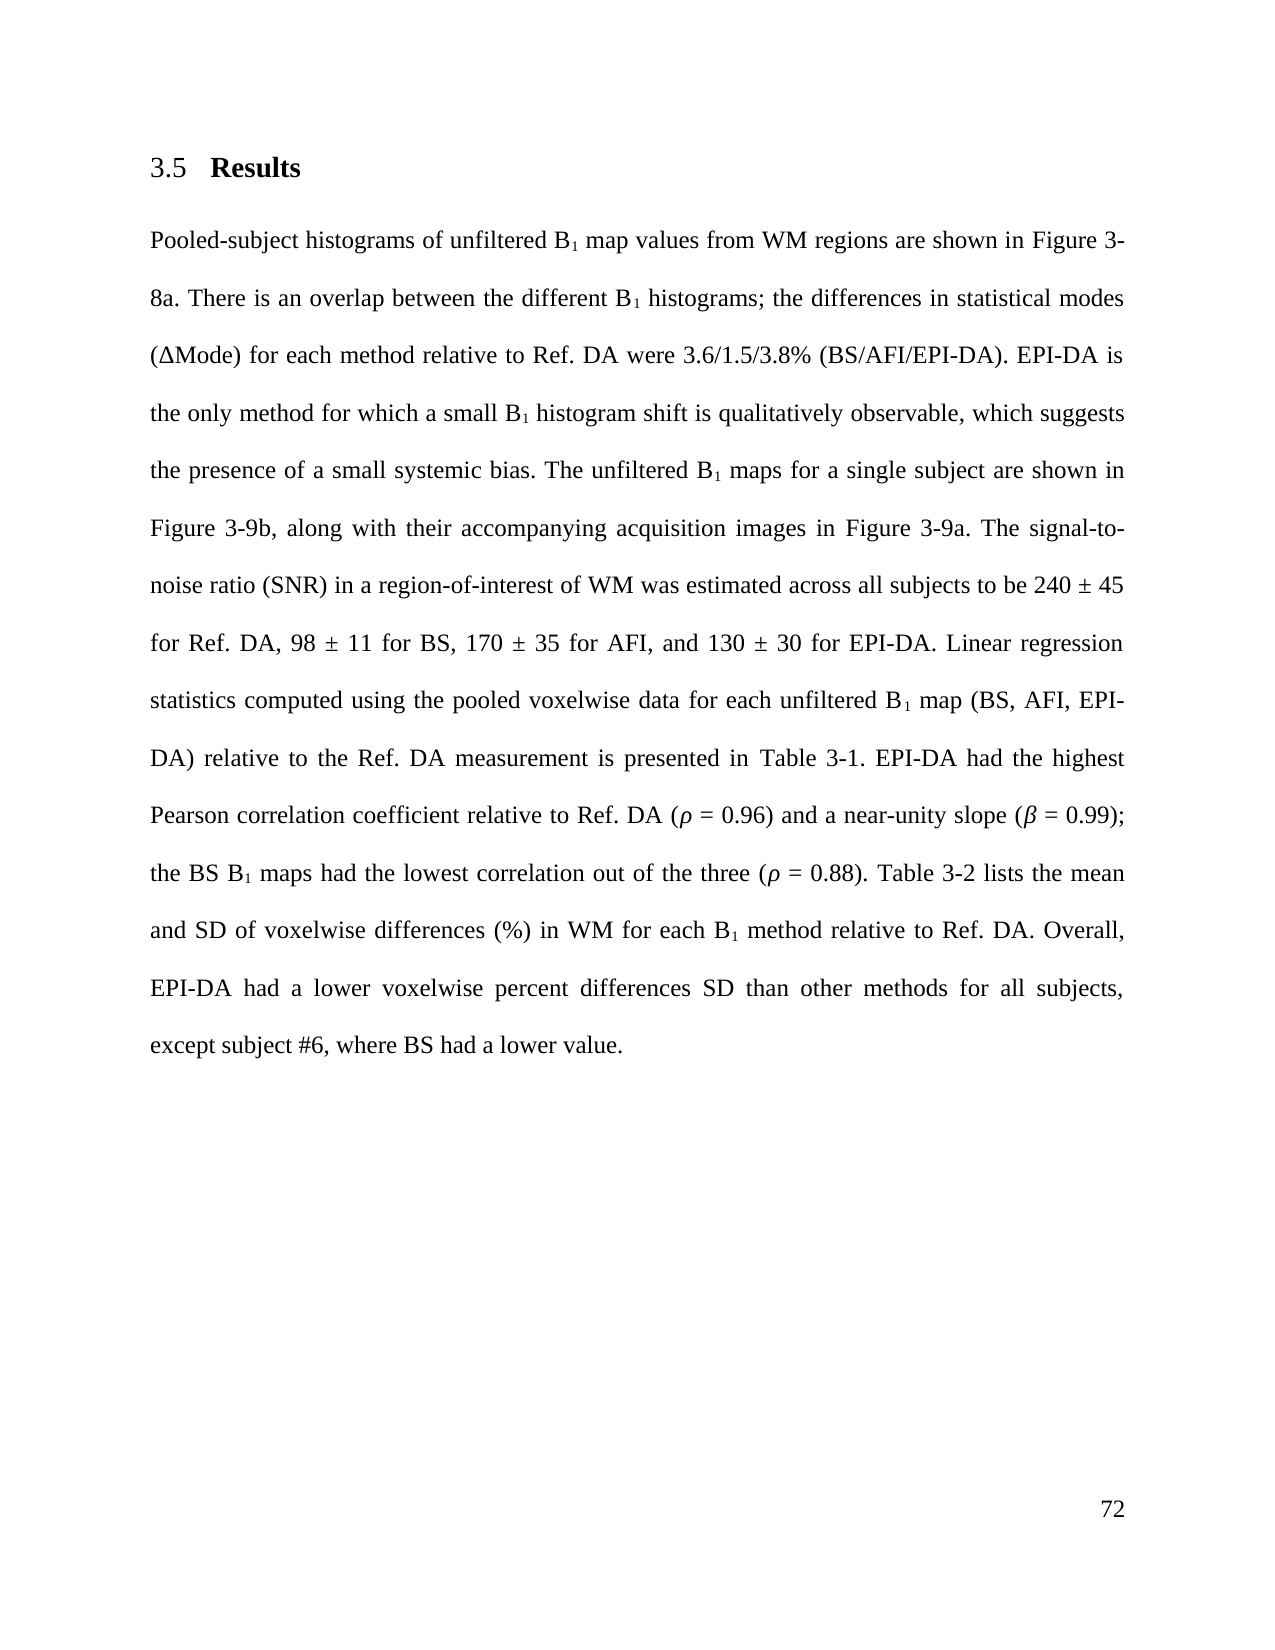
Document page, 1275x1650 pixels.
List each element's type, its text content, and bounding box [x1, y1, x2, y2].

subtitle Results [150, 150, 1125, 183]
